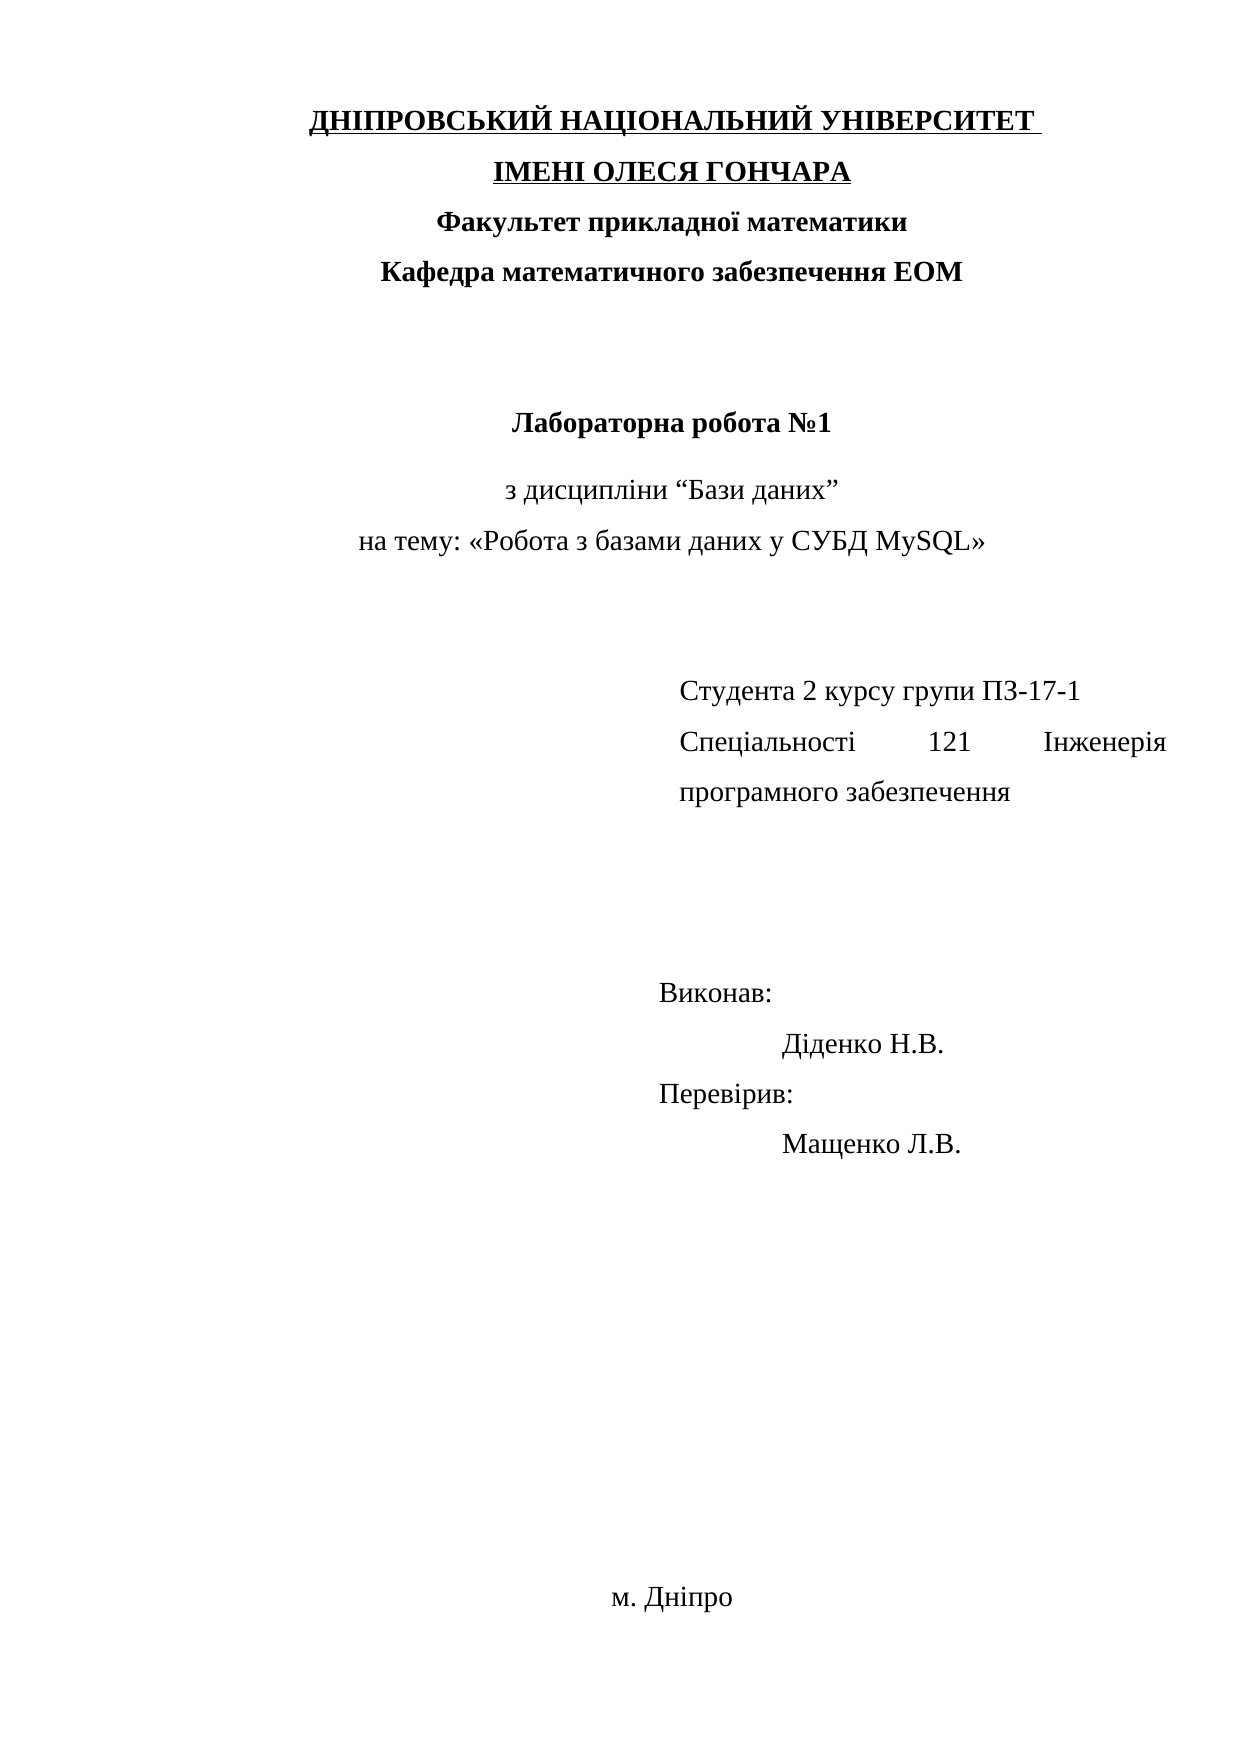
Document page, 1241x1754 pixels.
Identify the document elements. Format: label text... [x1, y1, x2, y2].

text Факультет прикладної математики [118, 204, 1167, 238]
text Студента 2 курсу групи ПЗ-17-1 [658, 673, 1167, 707]
text Лабораторна робота №1 [118, 405, 1167, 439]
text Мащенко Л.В. [599, 1126, 1167, 1160]
text Перевірив: [599, 1076, 1167, 1109]
text Виконав: [599, 975, 1167, 1009]
text імені ОЛеся Гончара [118, 154, 1167, 187]
text Кафедра математичного забезпечення ЕОМ [118, 254, 1167, 288]
text з дисципліни “Бази даних” [118, 472, 1167, 506]
text Діденко Н.В. [599, 1026, 1167, 1059]
text Спеціальності 121 Інженерія програмного забезпечення [679, 724, 1167, 808]
text м. Дніпро [118, 1579, 1167, 1613]
text на тему: «Робота з базами даних у СУБД MySQL» [118, 523, 1167, 556]
text Дніпровський національний університет [118, 103, 1167, 137]
